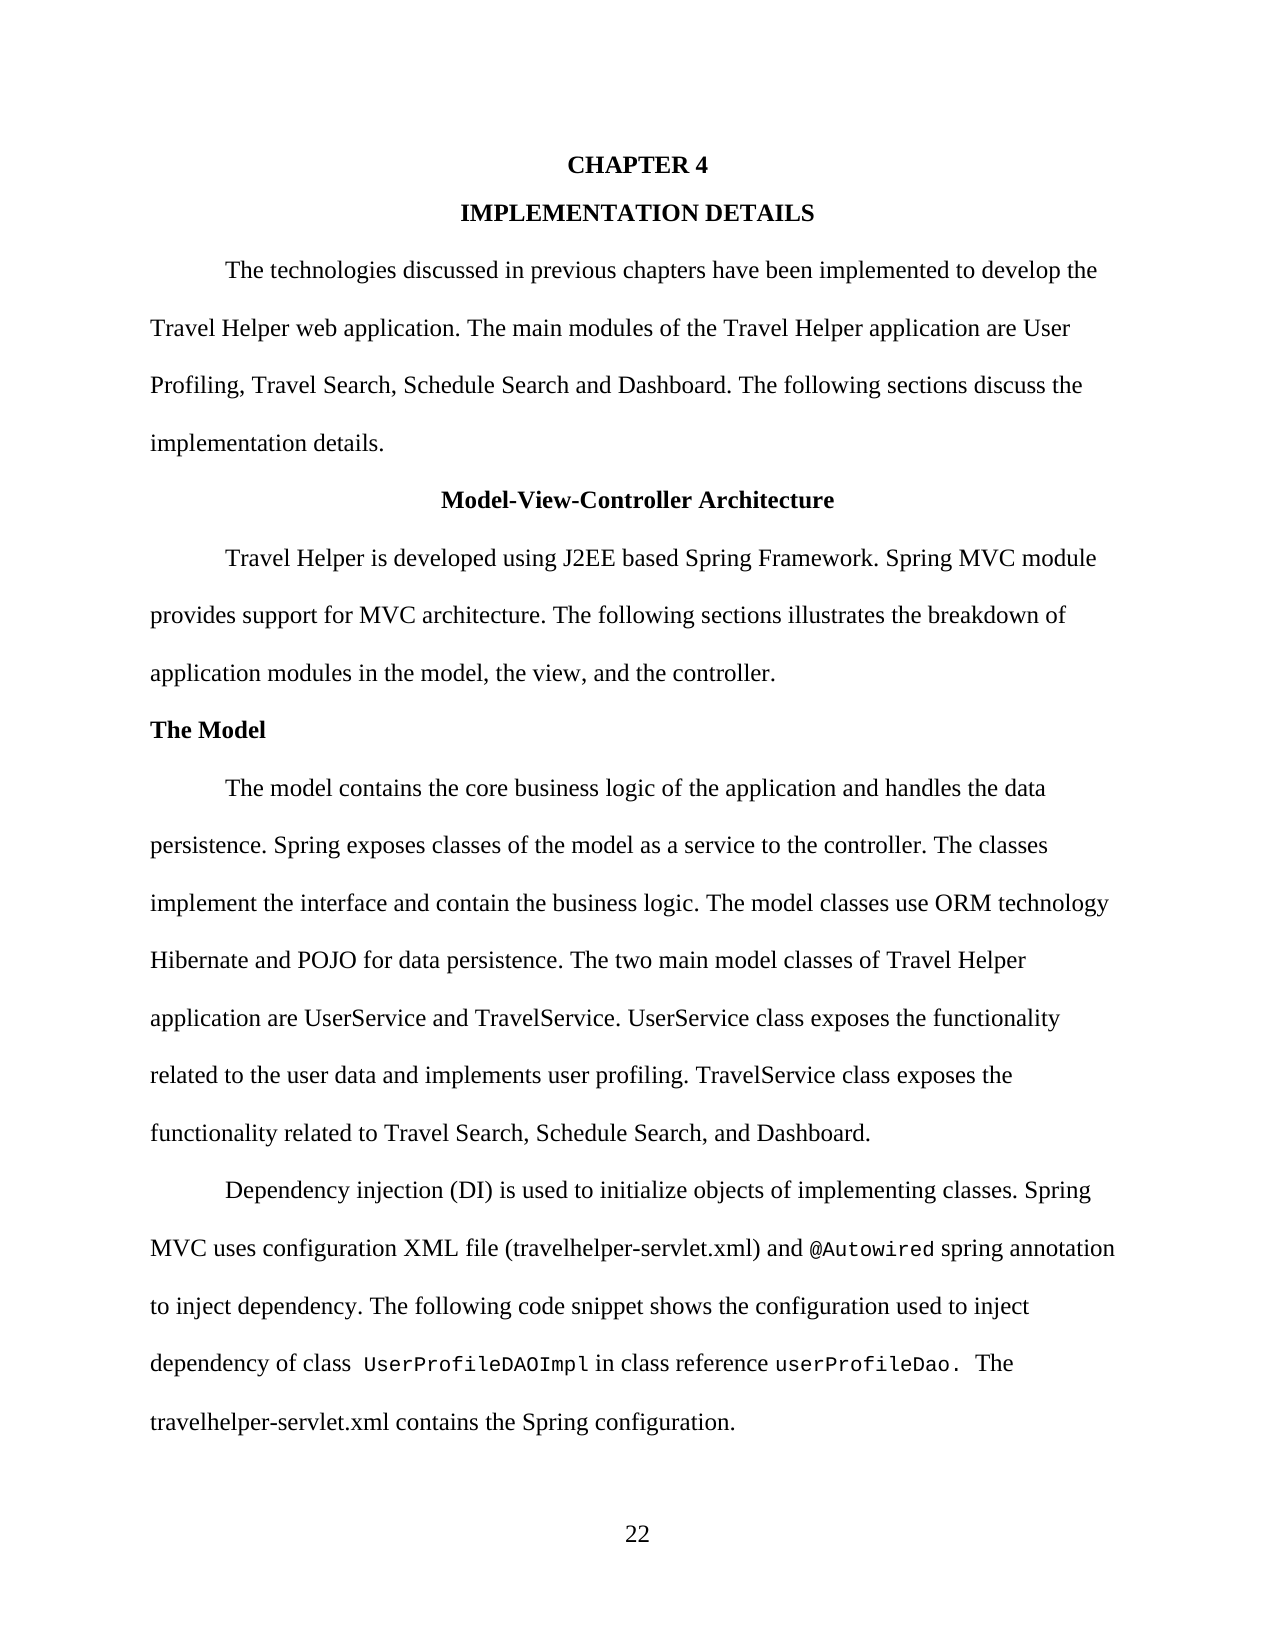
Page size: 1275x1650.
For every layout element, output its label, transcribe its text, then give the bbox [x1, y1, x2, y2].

text Travel Helper is developed using J2EE based Spring Framework. Spring MVC module provides support for MVC architecture. The following sections illustrates the breakdown of application modules in the model, the view, and the controller. [150, 543, 1125, 686]
text The model contains the core business logic of the application and handles the data persistence. Spring exposes classes of the model as a service to the controller. The classes implement the interface and contain the business logic. The model classes use ORM technology Hibernate and POJO for data persistence. The two main model classes of Travel Helper application are UserService and TravelService. UserService class exposes the functionality related to the user data and implements user profiling. TravelService class exposes the functionality related to Travel Search, Schedule Search, and Dashboard. [150, 773, 1125, 1146]
text Dependency injection (DI) is used to initialize objects of implementing classes. Spring MVC uses configuration XML file (travelhelper-servlet.xml) and @Autowired spring annotation to inject dependency. The following code snippet shows the configuration used to inject dependency of class UserProfileDAOImpl in class reference userProfileDao. The travelhelper-servlet.xml contains the Spring configuration. [150, 1175, 1125, 1436]
text IMPLEMENTATION DETAILS [150, 198, 1125, 226]
text Model-View-Controller Architecture [150, 485, 1125, 514]
text CHAPTER 4 [150, 150, 1125, 179]
text The Model [150, 715, 1125, 744]
text The technologies discussed in previous chapters have been implemented to develop the Travel Helper web application. The main modules of the Travel Helper application are User Profiling, Travel Search, Schedule Search and Dashboard. The following sections discuss the implementation details. [150, 255, 1125, 456]
